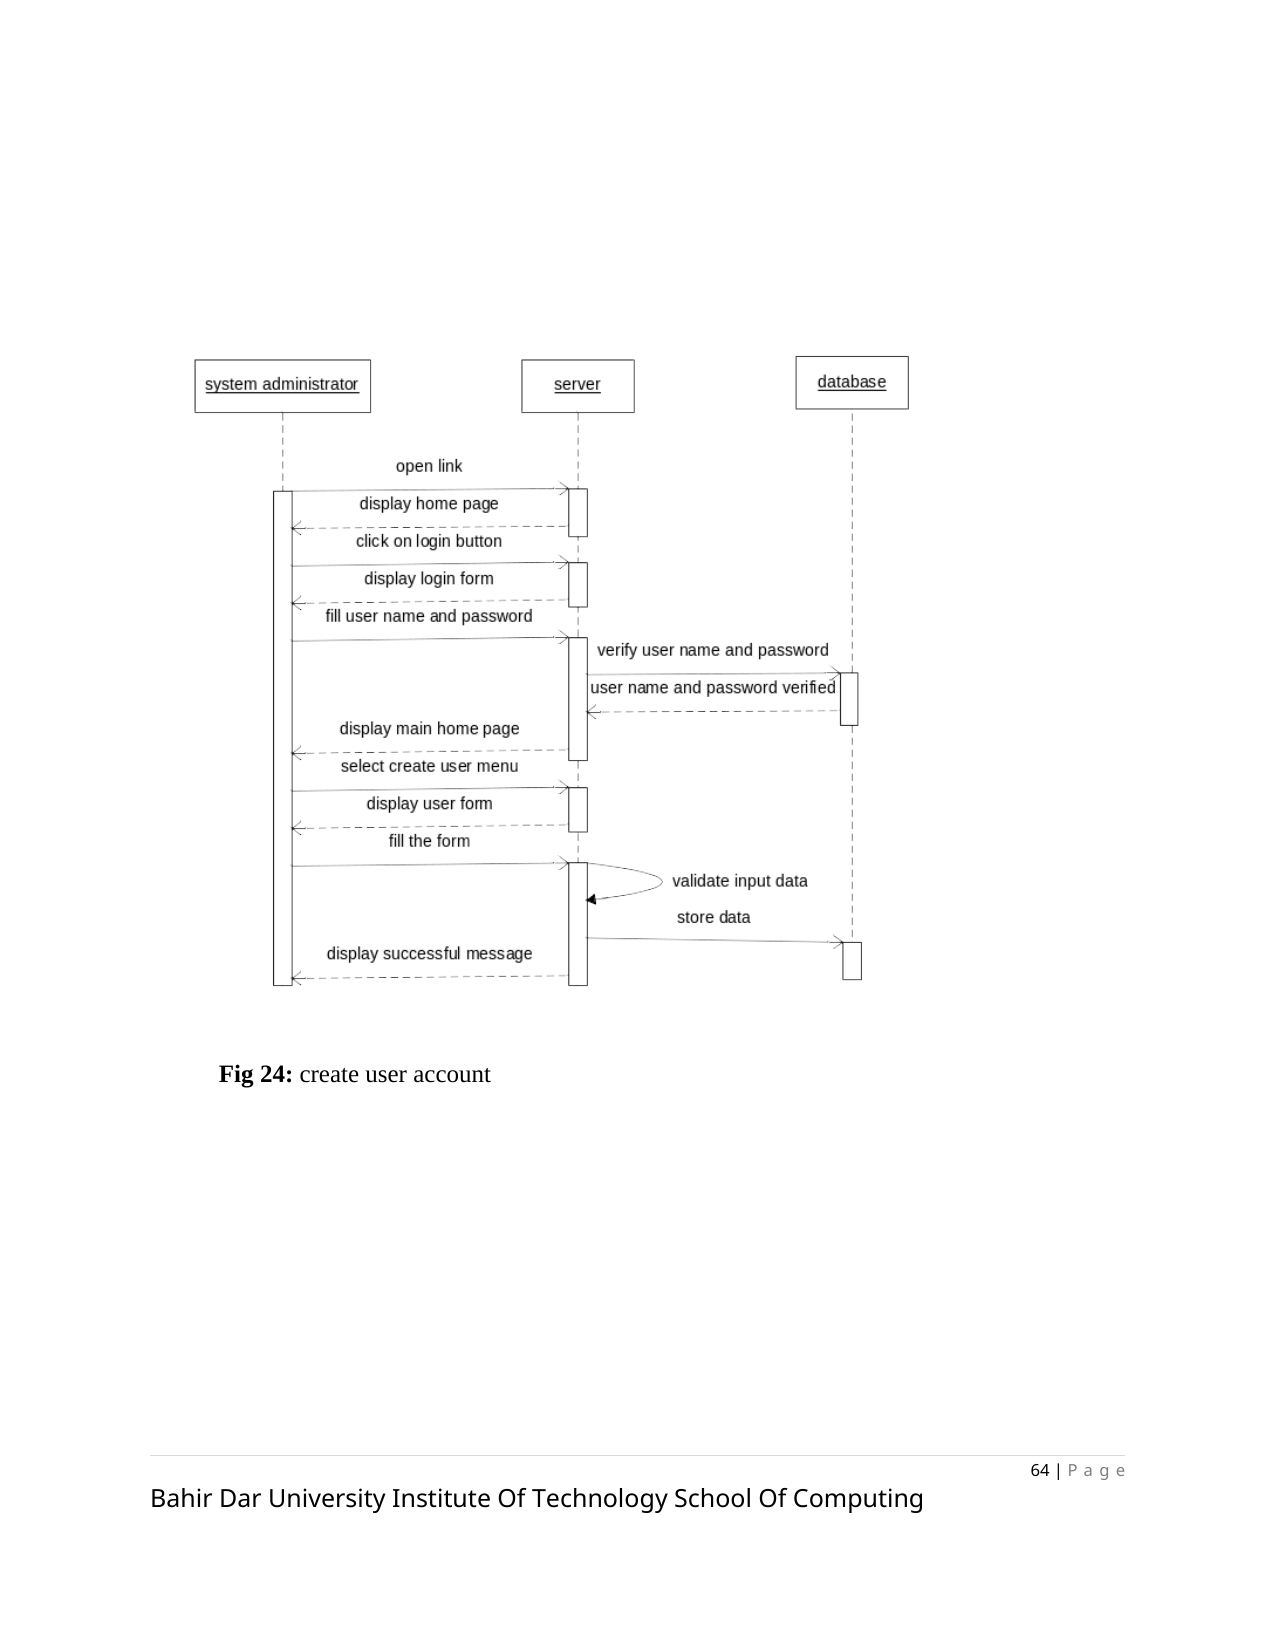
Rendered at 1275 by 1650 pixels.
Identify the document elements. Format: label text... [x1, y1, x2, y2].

text Fig 24: create user account [150, 1059, 1125, 1088]
